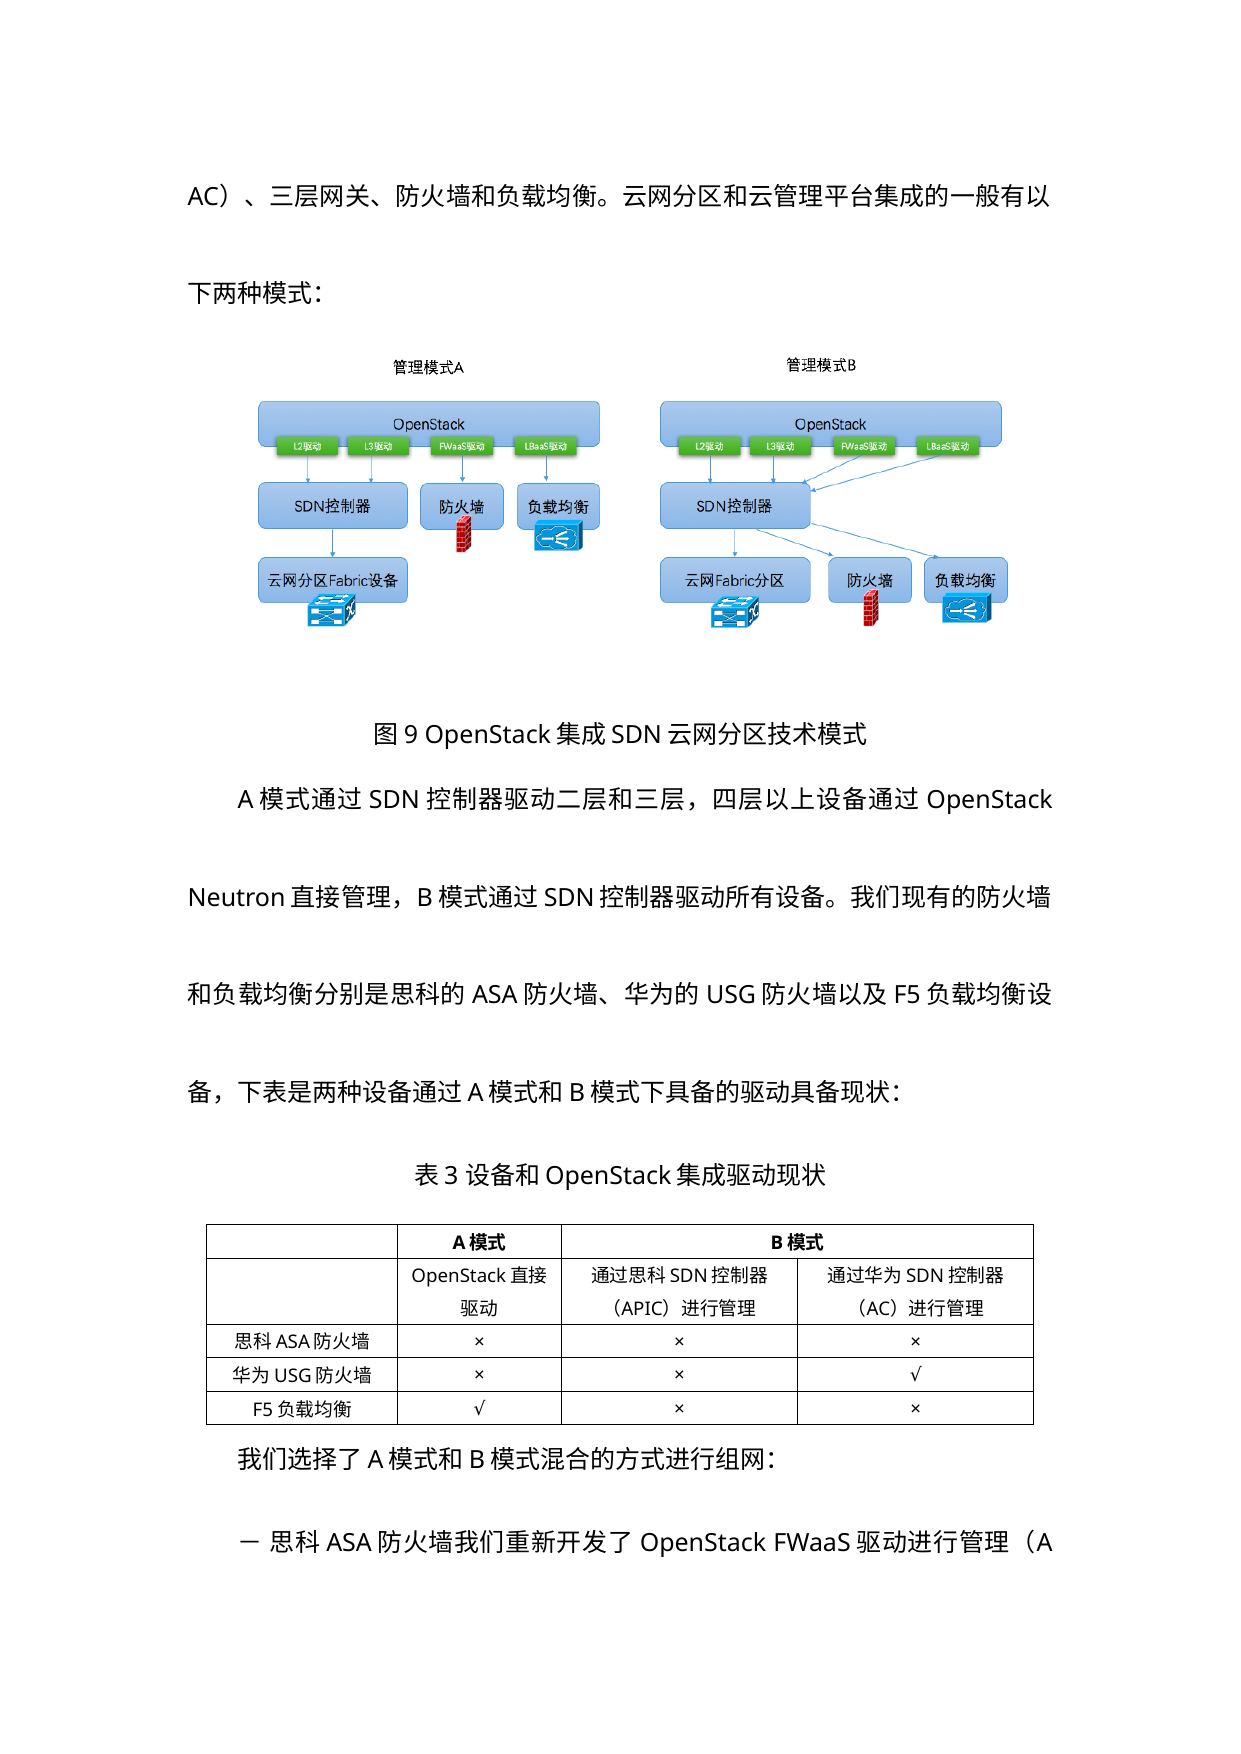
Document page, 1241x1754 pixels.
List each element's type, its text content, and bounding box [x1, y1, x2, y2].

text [187, 1508, 1053, 1573]
table_cell × [562, 1392, 797, 1424]
picture [231, 342, 1010, 674]
table_header A模式 [398, 1225, 561, 1257]
table_cell √ [798, 1358, 1033, 1391]
table_cell 华为USG防火墙 [207, 1358, 397, 1391]
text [187, 162, 1053, 324]
table_cell × [398, 1325, 561, 1357]
table_header [207, 1225, 397, 1257]
table_cell × [798, 1325, 1033, 1357]
table_cell [207, 1259, 397, 1323]
text A模式通过SDN控制器驱动二层和三层，四层以上设备通过OpenStack Neutron直接管理，B模式通过SDN控制器驱动所有设备。我们现有的防火墙和负载均衡分别是思科的ASA防火墙、华为的USG防火墙以及F5负载均衡设备，下表是两种设备通过A模式和B模式下具备的驱动具备现状： [187, 765, 1053, 1123]
table_cell × [562, 1325, 797, 1357]
table_cell × [798, 1392, 1033, 1424]
text 我们选择了A模式和B模式混合的方式进行组网： [187, 1425, 1053, 1490]
table_cell 思科ASA防火墙 [207, 1325, 397, 1357]
table_cell 通过华为SDN控制器（AC）进行管理 [798, 1259, 1033, 1323]
table_cell √ [398, 1392, 561, 1424]
text 图9 OpenStack集成SDN云网分区技术模式 [187, 700, 1053, 765]
table_cell 通过思科SDN控制器（APIC）进行管理 [562, 1259, 797, 1323]
table_header B模式 [562, 1225, 1033, 1257]
table_cell × [398, 1358, 561, 1391]
text 表3 设备和OpenStack集成驱动现状 [187, 1141, 1053, 1206]
table_cell F5负载均衡 [207, 1392, 397, 1424]
table_cell OpenStack直接驱动 [398, 1259, 561, 1323]
table_cell × [562, 1358, 797, 1391]
